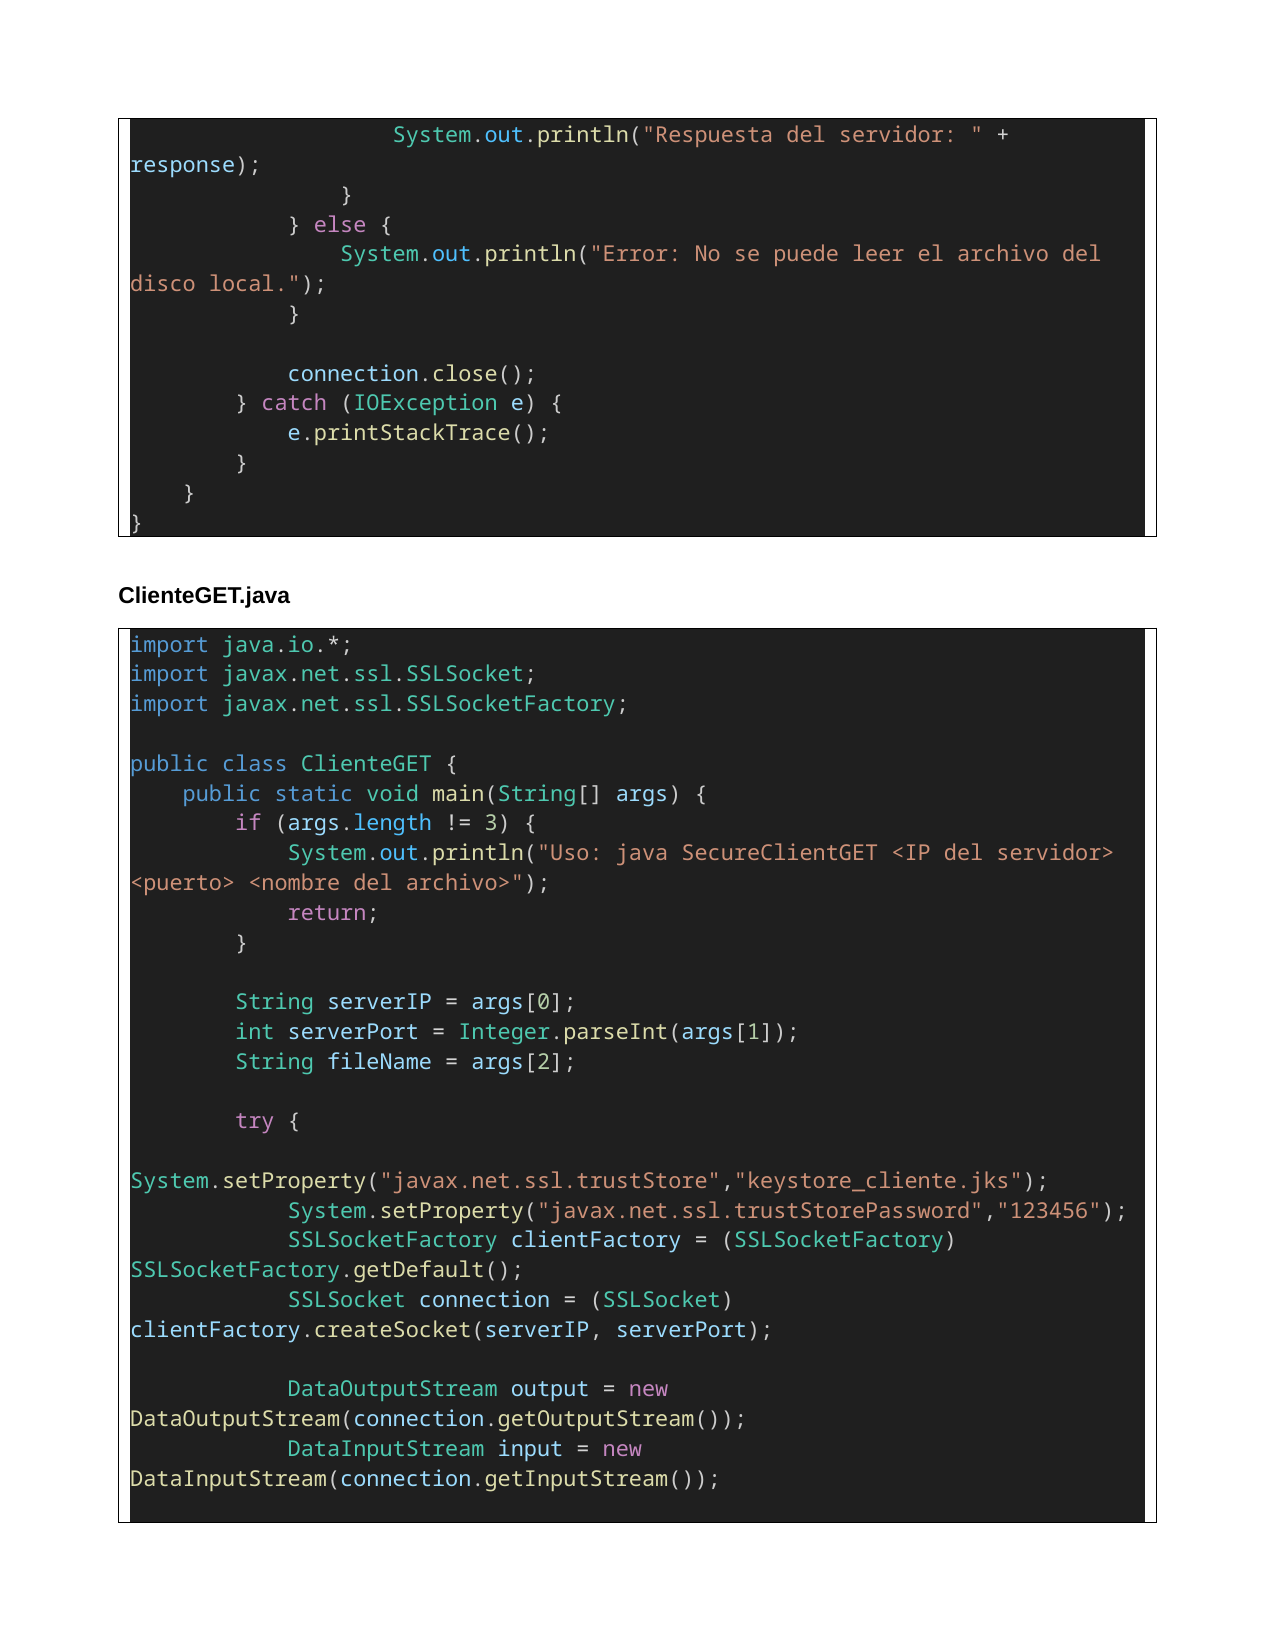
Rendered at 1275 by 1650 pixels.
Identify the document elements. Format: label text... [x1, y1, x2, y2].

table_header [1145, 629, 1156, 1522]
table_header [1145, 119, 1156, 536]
text ClienteGET.java [118, 582, 1157, 609]
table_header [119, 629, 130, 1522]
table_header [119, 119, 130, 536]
